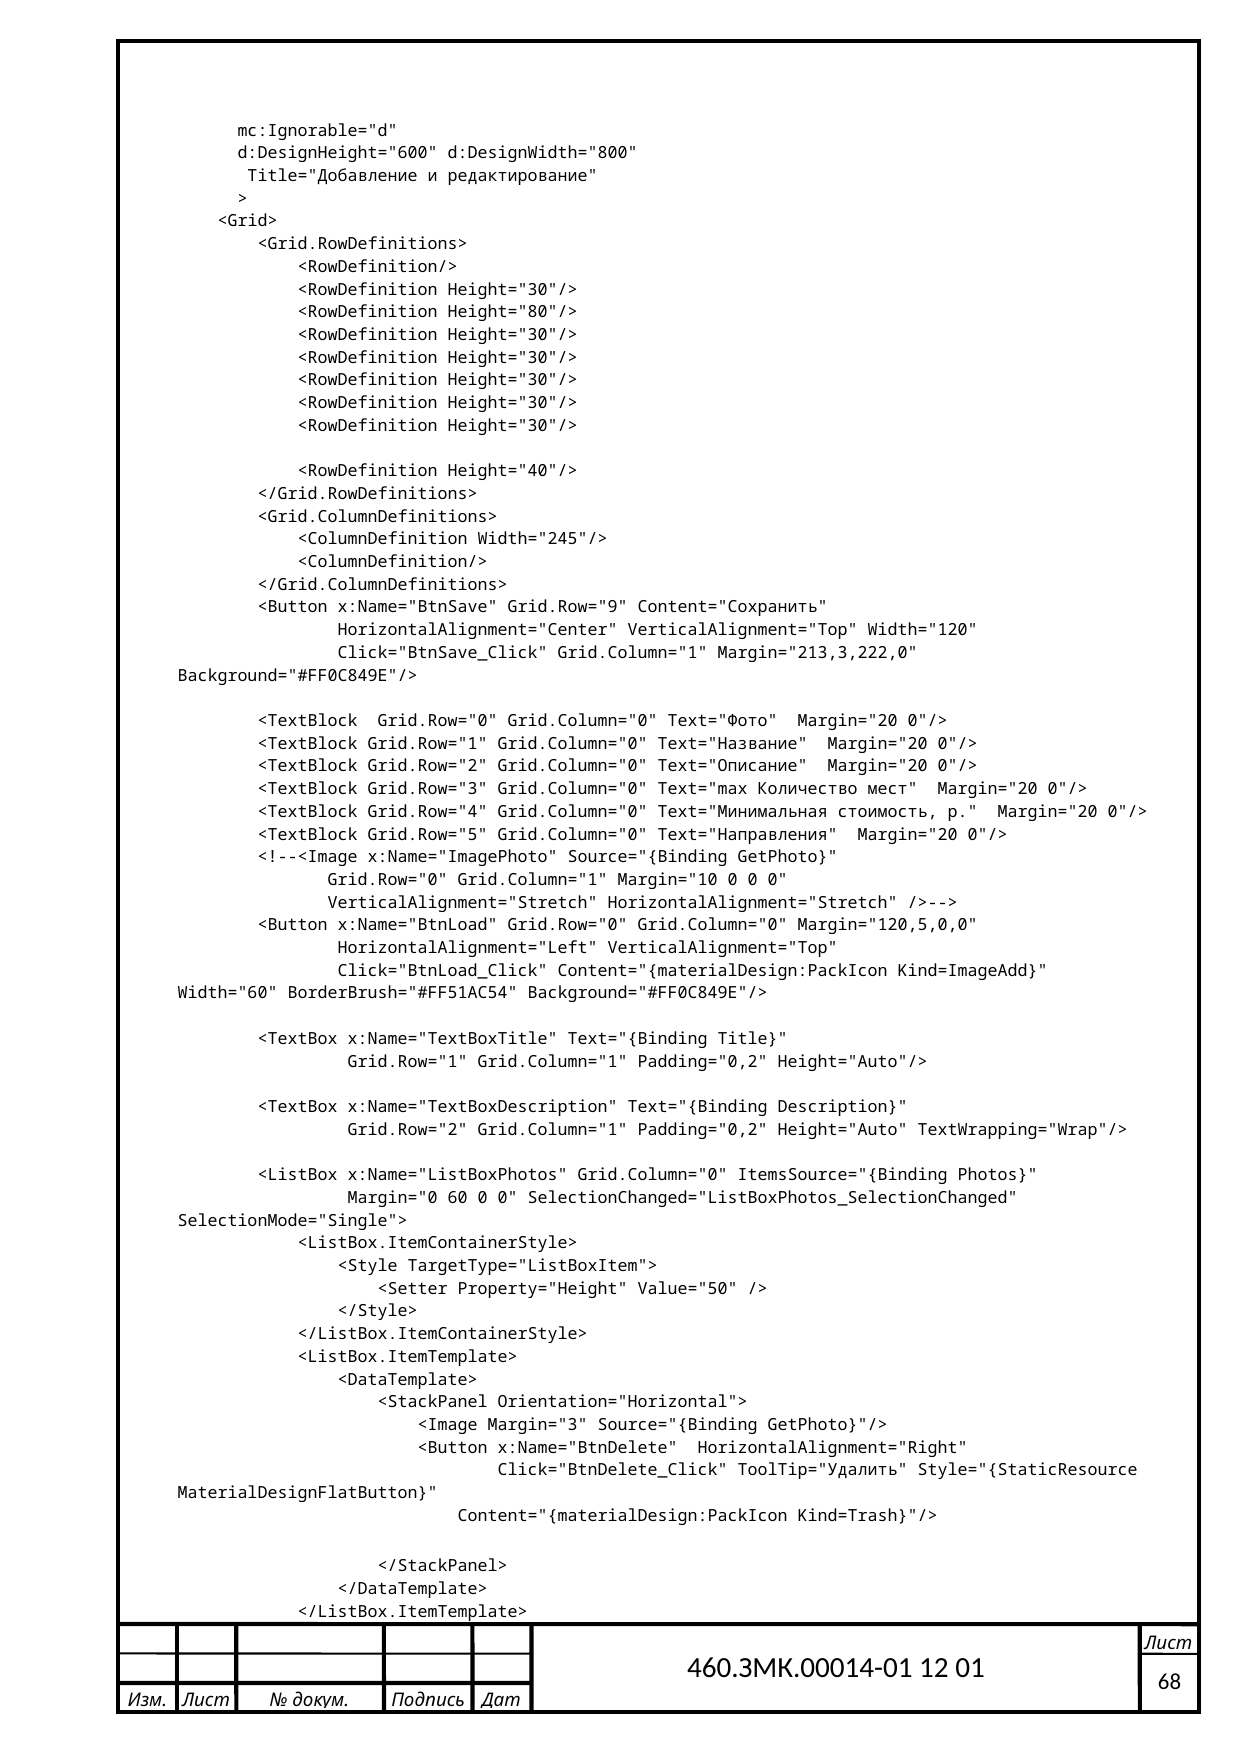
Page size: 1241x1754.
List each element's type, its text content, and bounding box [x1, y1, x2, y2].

text Click="BtnSave_Click" Grid.Column="1" Margin="213,3,222,0" Background="#FF0C849E"/> [177, 640, 1152, 686]
text <RowDefinition Height="30"/> [177, 345, 1152, 368]
text <ListBox.ItemContainerStyle> [177, 1231, 1152, 1253]
text <RowDefinition Height="30"/> [177, 413, 1152, 436]
text <DataTemplate> [177, 1367, 1152, 1390]
text <Style TargetType="ListBoxItem"> [177, 1253, 1152, 1276]
text <RowDefinition Height="80"/> [177, 300, 1152, 322]
text <Button x:Name="BtnDelete" HorizontalAlignment="Right" [177, 1435, 1152, 1458]
text HorizontalAlignment="Center" VerticalAlignment="Top" Width="120" [177, 618, 1152, 640]
text <TextBox x:Name="TextBoxDescription" Text="{Binding Description}" [177, 1094, 1152, 1117]
text </ListBox.ItemContainerStyle> [177, 1322, 1152, 1344]
text Grid.Row="1" Grid.Column="1" Padding="0,2" Height="Auto"/> [177, 1049, 1152, 1072]
text Margin="0 60 0 0" SelectionChanged="ListBoxPhotos_SelectionChanged" SelectionMode="Single"> [177, 1185, 1152, 1231]
text <TextBlock Grid.Row="4" Grid.Column="0" Text="Минимальная стоимость, р." Margin="20 0"/> [177, 799, 1152, 822]
text <Button x:Name="BtnSave" Grid.Row="9" Content="Сохранить" [177, 595, 1152, 618]
text <Button x:Name="BtnLoad" Grid.Row="0" Grid.Column="0" Margin="120,5,0,0" [177, 913, 1152, 936]
text <TextBlock Grid.Row="3" Grid.Column="0" Text="max Количество мест" Margin="20 0"/> [177, 777, 1152, 799]
text d:DesignHeight="600" d:DesignWidth="800" [177, 141, 1152, 163]
text <ColumnDefinition Width="245"/> [177, 527, 1152, 549]
text HorizontalAlignment="Left" VerticalAlignment="Top" [177, 936, 1152, 958]
text Click="BtnDelete_Click" ToolTip="Удалить" Style="{StaticResource MaterialDesignFlatButton}" [177, 1458, 1152, 1503]
text </Grid.RowDefinitions> [177, 481, 1152, 504]
text <TextBox x:Name="TextBoxTitle" Text="{Binding Title}" [177, 1026, 1152, 1049]
text Click="BtnLoad_Click" Content="{materialDesign:PackIcon Kind=ImageAdd}" Width="60" BorderBrush="#FF51AC54" Background="#FF0C849E"/> [177, 958, 1152, 1004]
text Grid.Row="2" Grid.Column="1" Padding="0,2" Height="Auto" TextWrapping="Wrap"/> [177, 1117, 1152, 1140]
text </Grid.ColumnDefinitions> [177, 572, 1152, 595]
text <StackPanel Orientation="Horizontal"> [177, 1390, 1152, 1412]
text <RowDefinition Height="30"/> [177, 391, 1152, 413]
text </StackPanel> [177, 1554, 1152, 1577]
text <Image Margin="3" Source="{Binding GetPhoto}"/> [177, 1412, 1152, 1435]
text <RowDefinition/> [177, 254, 1152, 277]
text mc:Ignorable="d" [177, 118, 1152, 141]
text VerticalAlignment="Stretch" HorizontalAlignment="Stretch" />--> [177, 890, 1152, 913]
text </Style> [177, 1299, 1152, 1322]
text <Grid.RowDefinitions> [177, 232, 1152, 254]
text Title="Добавление и редактирование" [177, 163, 1152, 186]
text Grid.Row="0" Grid.Column="1" Margin="10 0 0 0" [177, 867, 1152, 890]
text <Setter Property="Height" Value="50" /> [177, 1276, 1152, 1299]
text <TextBlock Grid.Row="0" Grid.Column="0" Text="Фото" Margin="20 0"/> [177, 708, 1152, 731]
text <TextBlock Grid.Row="1" Grid.Column="0" Text="Название" Margin="20 0"/> [177, 731, 1152, 754]
text <ColumnDefinition/> [177, 549, 1152, 572]
text <TextBlock Grid.Row="5" Grid.Column="0" Text="Направления" Margin="20 0"/> [177, 822, 1152, 845]
text <RowDefinition Height="30"/> [177, 277, 1152, 300]
text <RowDefinition Height="30"/> [177, 322, 1152, 345]
text <Grid.ColumnDefinitions> [177, 504, 1152, 527]
text > [177, 186, 1152, 209]
text </ListBox.ItemTemplate> [177, 1599, 1152, 1622]
text </DataTemplate> [177, 1577, 1152, 1599]
text Content="{materialDesign:PackIcon Kind=Trash}"/> [177, 1503, 1152, 1526]
text <RowDefinition Height="40"/> [177, 459, 1152, 481]
text <RowDefinition Height="30"/> [177, 368, 1152, 391]
text <!--<Image x:Name="ImagePhoto" Source="{Binding GetPhoto}" [177, 845, 1152, 867]
text <Grid> [177, 209, 1152, 232]
text <TextBlock Grid.Row="2" Grid.Column="0" Text="Описание" Margin="20 0"/> [177, 754, 1152, 777]
text <ListBox.ItemTemplate> [177, 1344, 1152, 1367]
text <ListBox x:Name="ListBoxPhotos" Grid.Column="0" ItemsSource="{Binding Photos}" [177, 1163, 1152, 1185]
